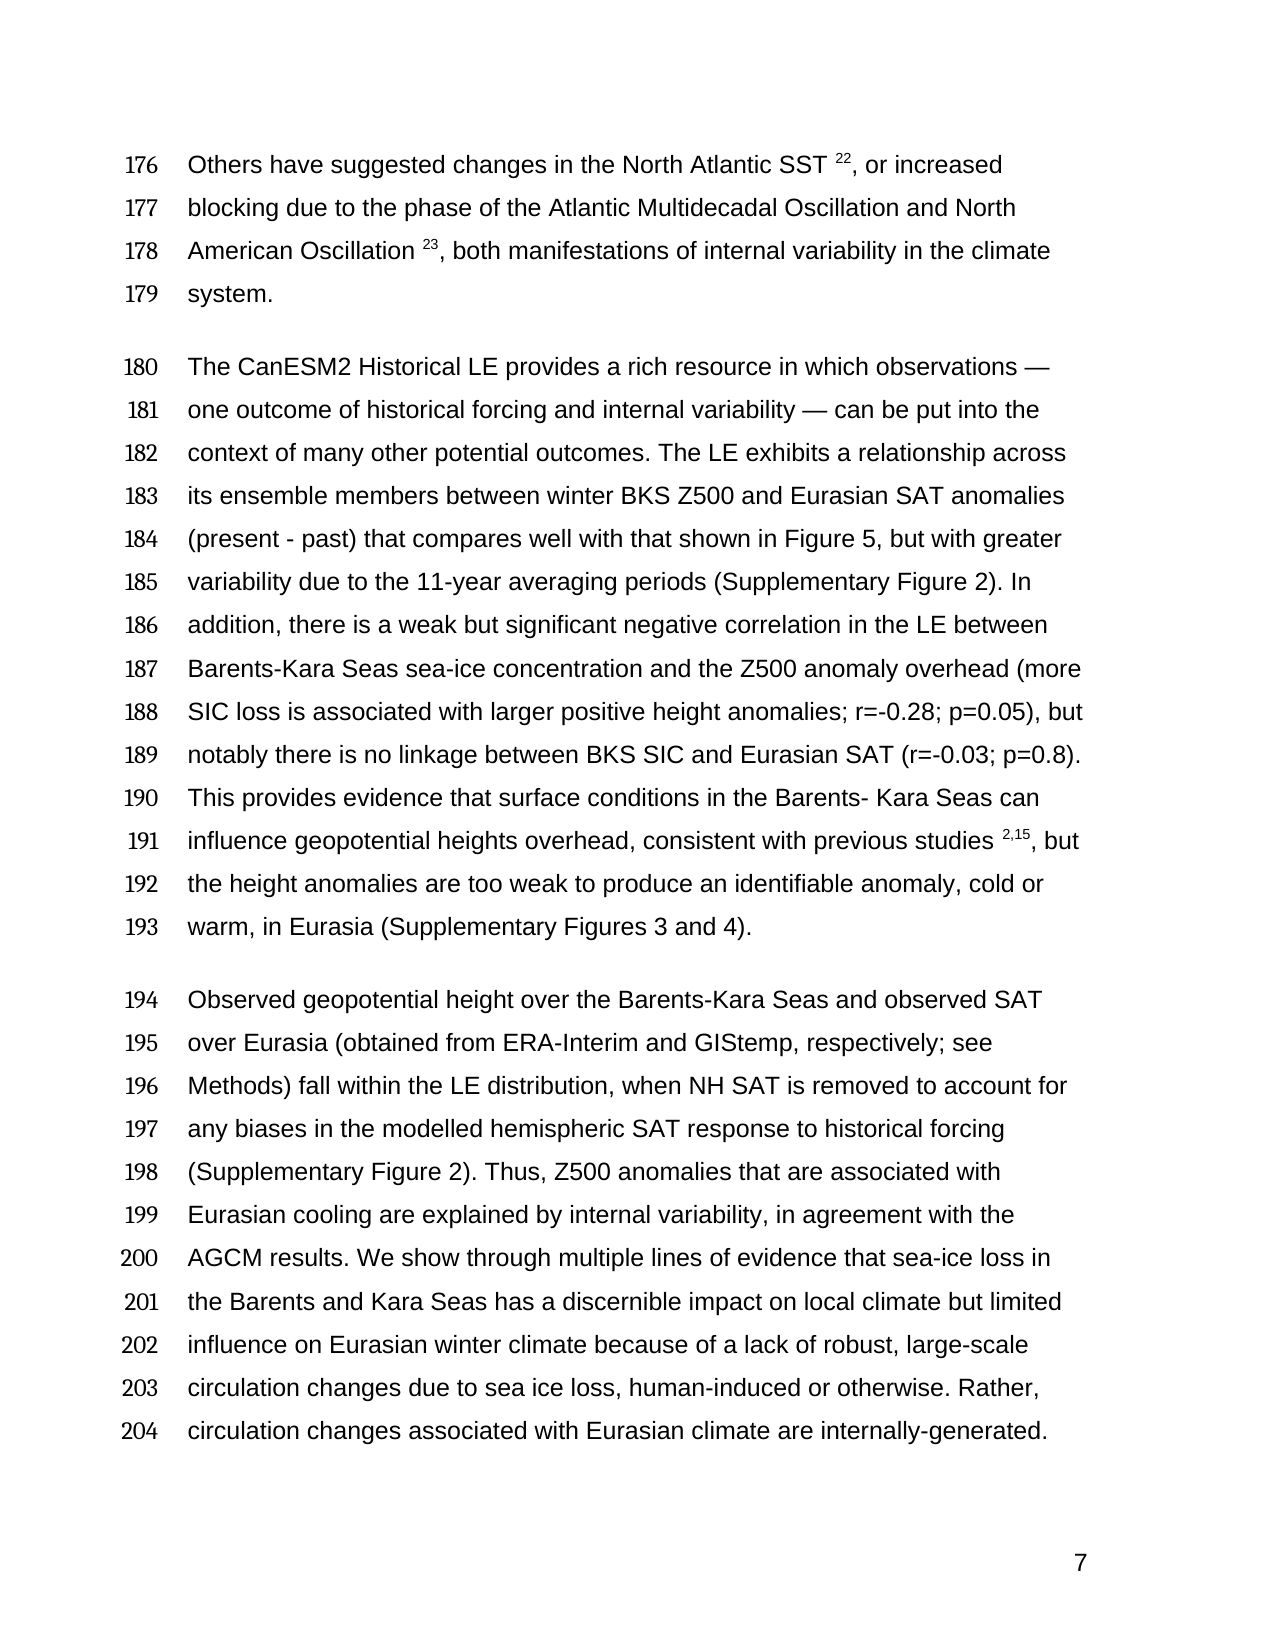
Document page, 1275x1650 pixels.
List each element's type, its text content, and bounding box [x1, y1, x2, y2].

text Observed geopotential height over the Barents-Kara Seas and observed SAT over Eurasia (obtained from ERA-Interim and GIStemp, respectively; see Methods) fall within the LE distribution, when NH SAT is removed to account for any biases in the modelled hemispheric SAT response to historical forcing (Supplementary Figure 2). Thus, Z500 anomalies that are associated with Eurasian cooling are explained by internal variability, in agreement with the AGCM results. We show through multiple lines of evidence that sea-ice loss in the Barents and Kara Seas has a discernible impact on local climate but limited influence on Eurasian winter climate because of a lack of robust, large-scale circulation changes due to sea ice loss, human-induced or otherwise. Rather, circulation changes associated with Eurasian climate are internally-generated. [187, 984, 1087, 1444]
text The CanESM2 Historical LE provides a rich resource in which observations — one outcome of historical forcing and internal variability — can be put into the context of many other potential outcomes. The LE exhibits a relationship across its ensemble members between winter BKS Z500 and Eurasian SAT anomalies (present - past) that compares well with that shown in Figure 5, but with greater variability due to the 11-year averaging periods (Supplementary Figure 2). In addition, there is a weak but significant negative correlation in the LE between Barents-Kara Seas sea-ice concentration and the Z500 anomaly overhead (more SIC loss is associated with larger positive height anomalies; r=-0.28; p=0.05), but notably there is no linkage between BKS SIC and Eurasian SAT (r=-0.03; p=0.8). This provides evidence that surface conditions in the Barents- Kara Seas can influence geopotential heights overhead, consistent with previous studies 2,15, but the height anomalies are too weak to produce an identifiable anomaly, cold or warm, in Eurasia (Supplementary Figures 3 and 4). [187, 352, 1087, 941]
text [187, 150, 1087, 308]
